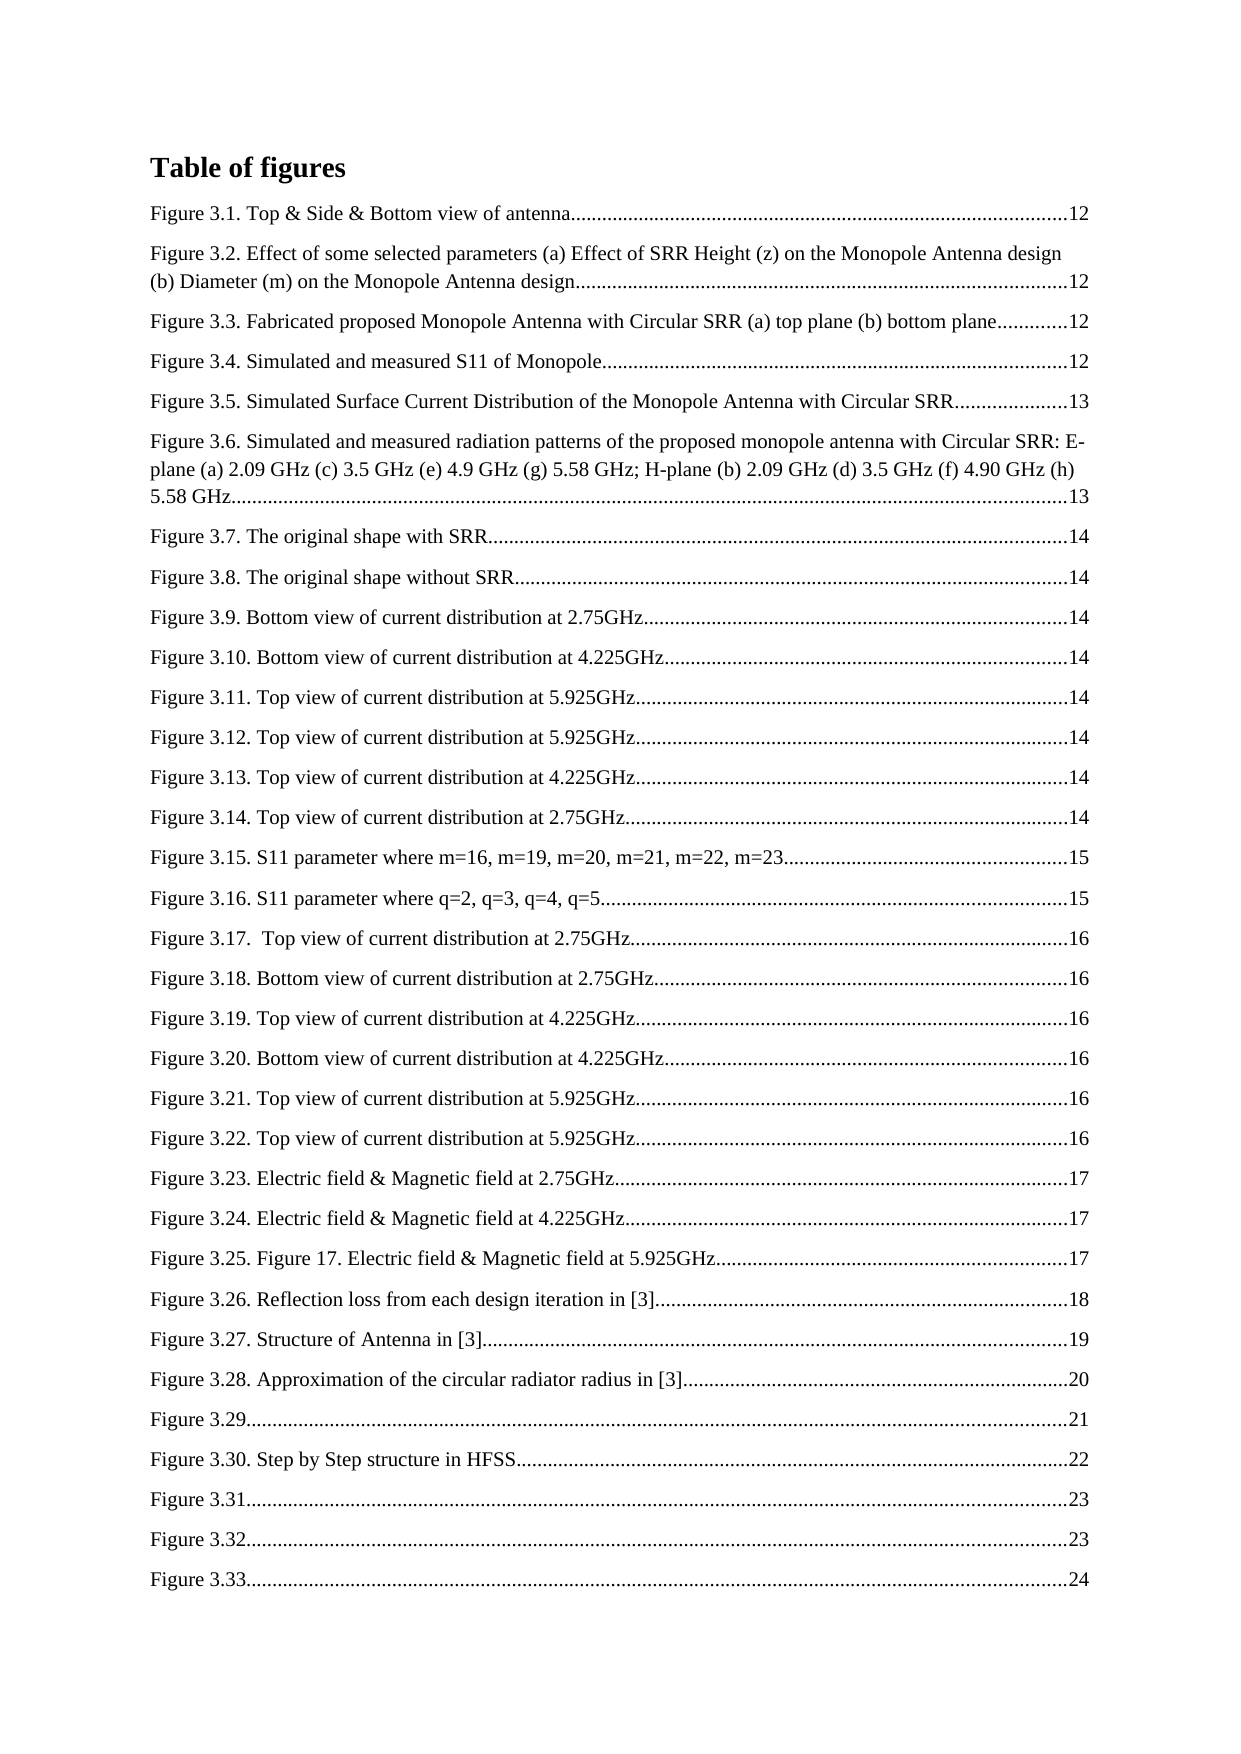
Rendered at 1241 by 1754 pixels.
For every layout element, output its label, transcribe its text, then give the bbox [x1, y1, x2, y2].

text Figure ‎3.16. S11 parameter where q=2, q=3, q=4, q=5 15 [150, 885, 1090, 909]
text Figure ‎3.31 23 [150, 1487, 1090, 1511]
text Figure ‎3.21. Top view of current distribution at 5.925GHz 16 [150, 1086, 1090, 1110]
text Figure ‎3.26. Reflection loss from each design iteration in [3]. 18 [150, 1286, 1090, 1311]
text Figure ‎3.18. Bottom view of current distribution at 2.75GHz 16 [150, 966, 1090, 990]
text Figure ‎3.23. Electric field & Magnetic field at 2.75GHz 17 [150, 1166, 1090, 1190]
text Table of figures [150, 150, 1090, 183]
text Figure ‎3.10. Bottom view of current distribution at 4.225GHz 14 [150, 645, 1090, 669]
text Figure ‎3.25. Figure 17. Electric field & Magnetic field at 5.925GHz 17 [150, 1246, 1090, 1270]
text Figure ‎3.1. Top & Side & Bottom view of antenna 12 [150, 201, 1090, 225]
text Figure ‎3.4. Simulated and measured S11 of Monopole 12 [150, 349, 1090, 373]
text Figure ‎3.5. Simulated Surface Current Distribution of the Monopole Antenna with Circular SRR 13 [150, 389, 1090, 413]
text Figure ‎3.13. Top view of current distribution at 4.225GHz 14 [150, 765, 1090, 789]
text Figure ‎3.2. Effect of some selected parameters (a) Effect of SRR Height (z) on the Monopole Antenna design (b) Diameter (m) on the Monopole Antenna design 12 [150, 241, 1090, 293]
text Figure ‎3.30. Step by Step structure in HFSS 22 [150, 1447, 1090, 1471]
text Figure ‎3.12. Top view of current distribution at 5.925GHz 14 [150, 725, 1090, 749]
text Figure ‎3.9. Bottom view of current distribution at 2.75GHz 14 [150, 605, 1090, 629]
text Figure ‎3.20. Bottom view of current distribution at 4.225GHz 16 [150, 1046, 1090, 1070]
text Figure ‎3.27. Structure of Antenna in [3] 19 [150, 1327, 1090, 1351]
text Figure ‎3.15. S11 parameter where m=16, m=19, m=20, m=21, m=22, m=23 15 [150, 845, 1090, 869]
text Figure ‎3.33 24 [150, 1567, 1090, 1591]
text Figure ‎3.32 23 [150, 1527, 1090, 1551]
text Figure ‎3.24. Electric field & Magnetic field at 4.225GHz 17 [150, 1206, 1090, 1230]
text Figure ‎3.22. Top view of current distribution at 5.925GHz 16 [150, 1126, 1090, 1150]
text Figure ‎3.6. Simulated and measured radiation patterns of the proposed monopole antenna with Circular SRR: E-plane (a) 2.09 GHz (c) 3.5 GHz (e) 4.9 GHz (g) 5.58 GHz; H-plane (b) 2.09 GHz (d) 3.5 GHz (f) 4.90 GHz (h) 5.58 GHz 13 [150, 429, 1090, 508]
text Figure ‎3.28. Approximation of the circular radiator radius in [3] 20 [150, 1367, 1090, 1391]
text Figure ‎3.29 21 [150, 1407, 1090, 1431]
text Figure ‎3.11. Top view of current distribution at 5.925GHz 14 [150, 685, 1090, 709]
text Figure ‎3.8. The original shape without SRR 14 [150, 564, 1090, 589]
text Figure ‎3.3. Fabricated proposed Monopole Antenna with Circular SRR (a) top plane (b) bottom plane 12 [150, 309, 1090, 333]
text Figure ‎3.14. Top view of current distribution at 2.75GHz 14 [150, 805, 1090, 829]
text Figure ‎3.7. The original shape with SRR 14 [150, 524, 1090, 548]
text Figure ‎3.19. Top view of current distribution at 4.225GHz 16 [150, 1006, 1090, 1030]
text Figure ‎3.17. Top view of current distribution at 2.75GHz 16 [150, 926, 1090, 949]
